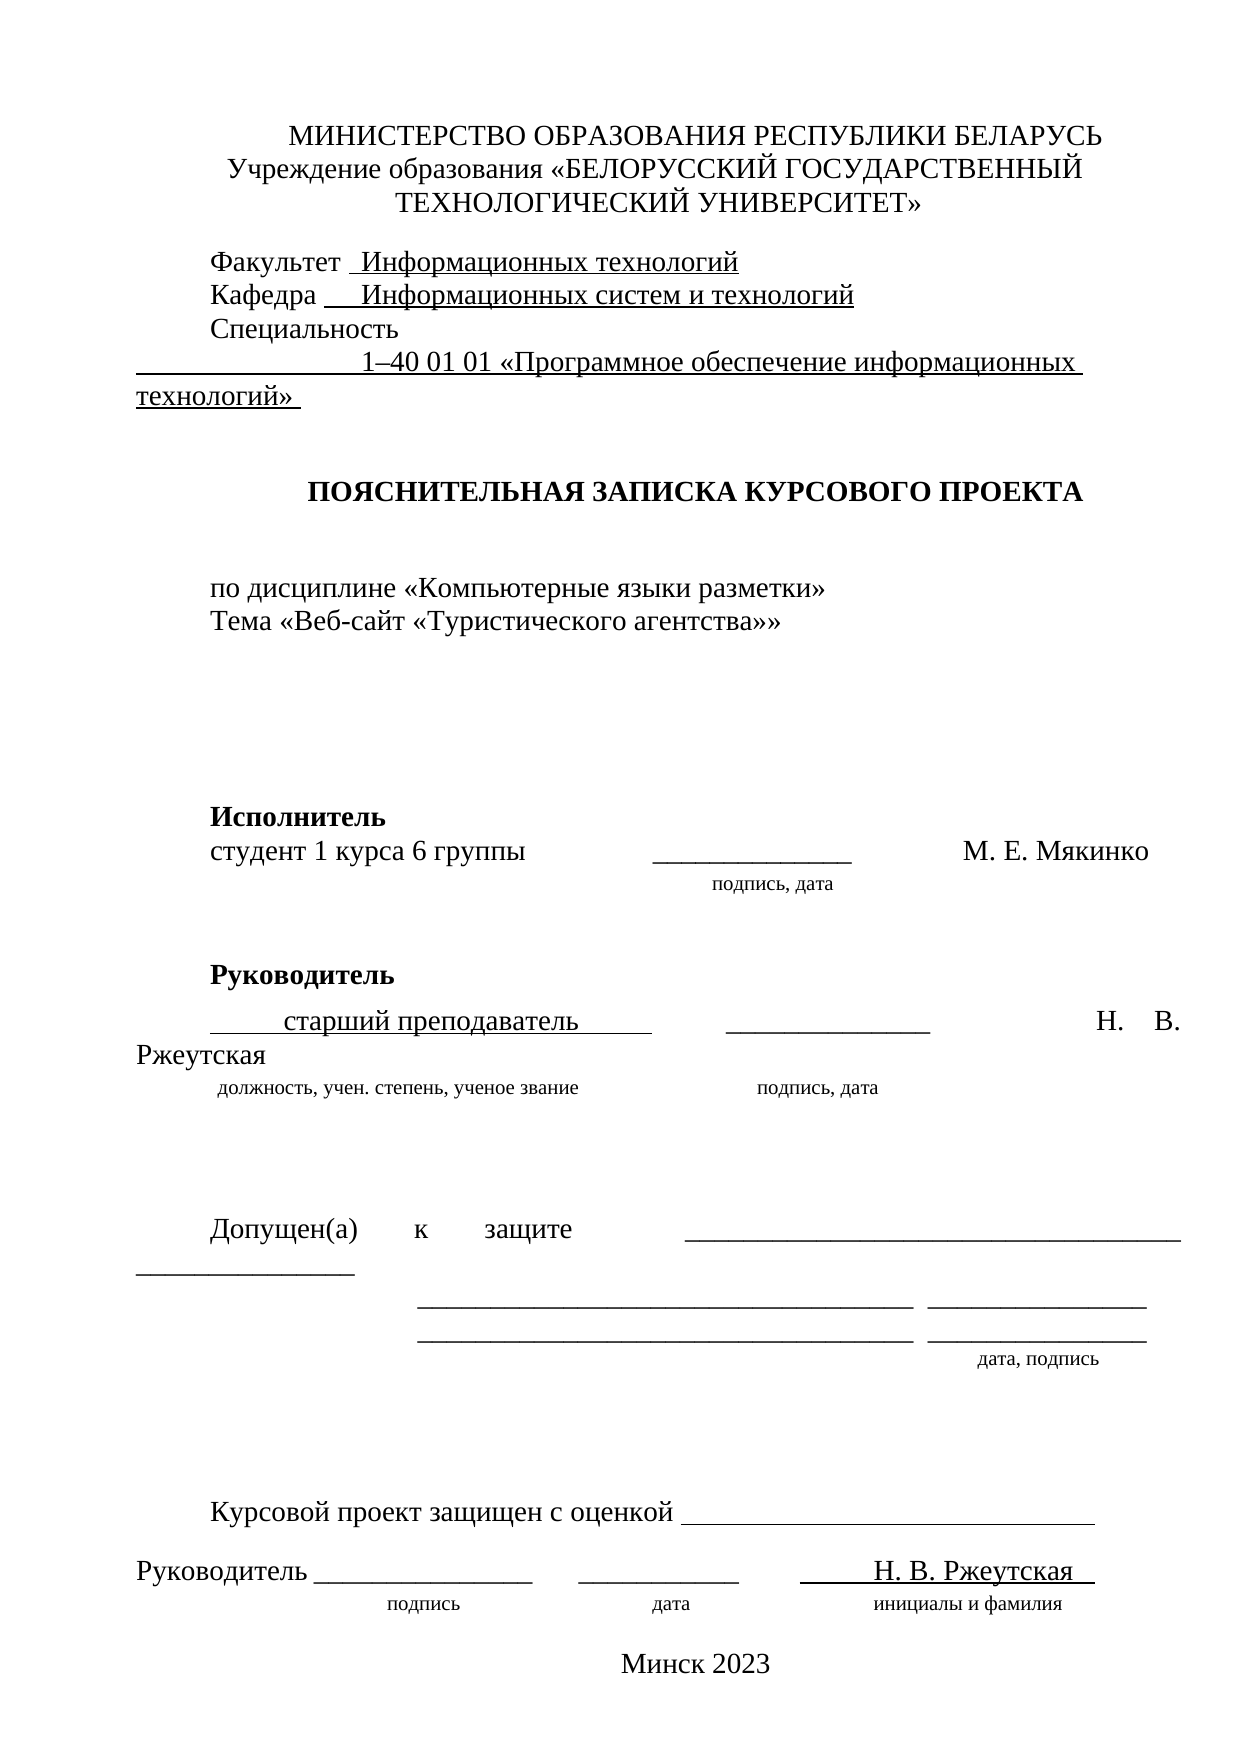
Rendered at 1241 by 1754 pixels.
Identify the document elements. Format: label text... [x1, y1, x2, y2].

text __________________________________ _______________ [136, 1278, 1181, 1312]
text Специальность 1–40 01 01 «Программное обеспечение информационных технологий» [136, 311, 1181, 411]
text Руководитель _______________ ___________ Н. В. Ржеутская [136, 1553, 1181, 1587]
text подпись дата инициалы и фамилия [136, 1591, 1181, 1615]
text __________________________________ _______________ [136, 1312, 1181, 1345]
text Факультет Информационных технологий [136, 244, 1181, 277]
text по дисциплине «Компьютерные языки разметки» [136, 570, 1181, 603]
text Курсовой проект защищен с оценкой [136, 1494, 1181, 1528]
text Исполнитель [136, 799, 1181, 833]
text Тема «Веб-сайт «Туристического агентства»» [136, 603, 1181, 637]
text должность, учен. степень, ученое звание подпись, дата [136, 1075, 1181, 1099]
text Руководитель [136, 957, 1181, 991]
text МИНИСТЕРСТВО ОБРАЗОВАНИЯ РЕСПУБЛИКИ БЕЛАРУСЬ Учреждение образования «БЕЛОРУССКИЙ ГОСУДАРСТВЕННЫЙ ТЕХНОЛОГИЧЕСКИЙ УНИВЕРСИТЕТ» [136, 118, 1181, 219]
text подпись, дата [136, 871, 1181, 895]
text ПОЯСНИТЕЛЬНАЯ ЗАПИСКА КУРСОВОГО ПРОЕКТА [136, 474, 1181, 507]
text студент 1 курса 6 группы ______________ М. Е. Мякинко [136, 833, 1181, 867]
text Допущен(а) к защите __________________________________ _______________ [136, 1211, 1181, 1278]
text дата, подпись [136, 1345, 1181, 1369]
text Кафедра Информационных систем и технологий [136, 277, 1181, 311]
text старший преподаватель ______________ Н. В. Ржеутская [136, 1003, 1181, 1071]
